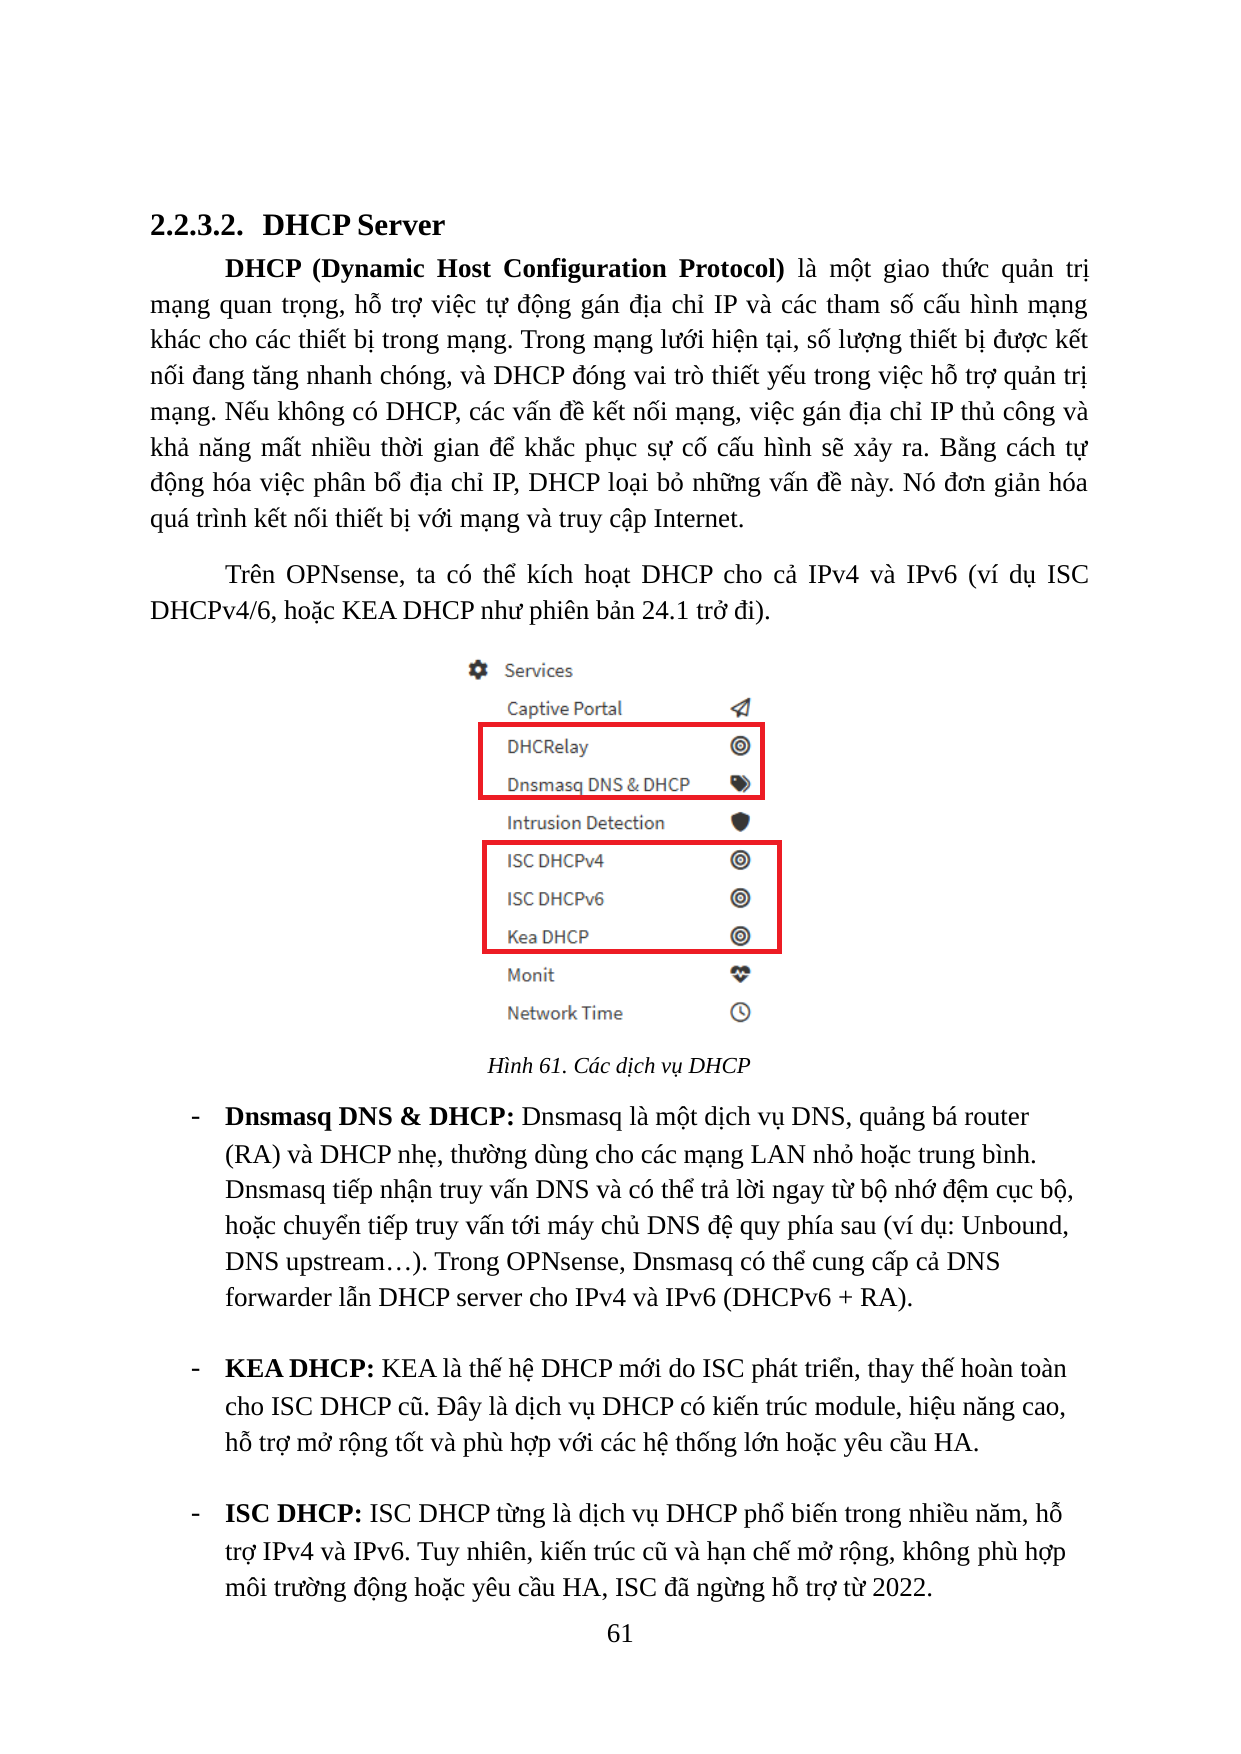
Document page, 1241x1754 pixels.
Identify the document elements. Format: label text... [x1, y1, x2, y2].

text Hình 61. Các dịch vụ DHCP [150, 1053, 1090, 1079]
picture [455, 651, 785, 1028]
text Trên OPNsense, ta có thể kích hoạt DHCP cho cả IPv4 và IPv6 (ví dụ ISC DHCPv4/6, hoặc KEA DHCP như phiên bản 24.1 trở đi). [150, 559, 1090, 626]
text DHCP (Dynamic Host Configuration Protocol) là một giao thức quản trị mạng quan trọng, hỗ trợ việc tự động gán địa chỉ IP và các tham số cấu hình mạng khác cho các thiết bị trong mạng. Trong mạng lưới hiện tại, số lượng thiết bị được kết nối đang tăng nhanh chóng, và DHCP đóng vai trò thiết yếu trong việc hỗ trợ quản trị mạng. Nếu không có DHCP, các vấn đề kết nối mạng, việc gán địa chỉ IP thủ công và khả năng mất nhiều thời gian để khắc phục sự cố cấu hình sẽ xảy ra. Bằng cách tự động hóa việc phân bổ địa chỉ IP, DHCP loại bỏ những vấn đề này. Nó đơn giản hóa quá trình kết nối thiết bị với mạng và truy cập Internet. [150, 252, 1090, 533]
list Dnsmasq DNS & DHCP: Dnsmasq là một dịch vụ DNS, quảng bá router (RA) và DHCP nhẹ, thường dùng cho các mạng LAN nhỏ hoặc trung bình. Dnsmasq tiếp nhận truy vấn DNS và có thể trả lời ngay từ bộ nhớ đệm cục bộ, hoặc chuyển tiếp truy vấn tới máy chủ DNS đệ quy phía sau (ví dụ: Unbound, DNS upstream…). Trong OPNsense, Dnsmasq có thể cung cấp cả DNS forwarder lẫn DHCP server cho IPv4 và IPv6 (DHCPv6 + RA). [187, 1100, 1090, 1312]
list KEA DHCP: KEA là thế hệ DHCP mới do ISC phát triển, thay thế hoàn toàn cho ISC DHCP cũ. Đây là dịch vụ DHCP có kiến trúc module, hiệu năng cao, hỗ trợ mở rộng tốt và phù hợp với các hệ thống lớn hoặc yêu cầu HA. [187, 1352, 1090, 1457]
subtitle DHCP Server [150, 207, 1090, 242]
list ISC DHCP: ISC DHCP từng là dịch vụ DHCP phổ biến trong nhiều năm, hỗ trợ IPv4 và IPv6. Tuy nhiên, kiến trúc cũ và hạn chế mở rộng, không phù hợp môi trường động hoặc yêu cầu HA, ISC đã ngừng hỗ trợ từ 2022. [187, 1497, 1090, 1602]
